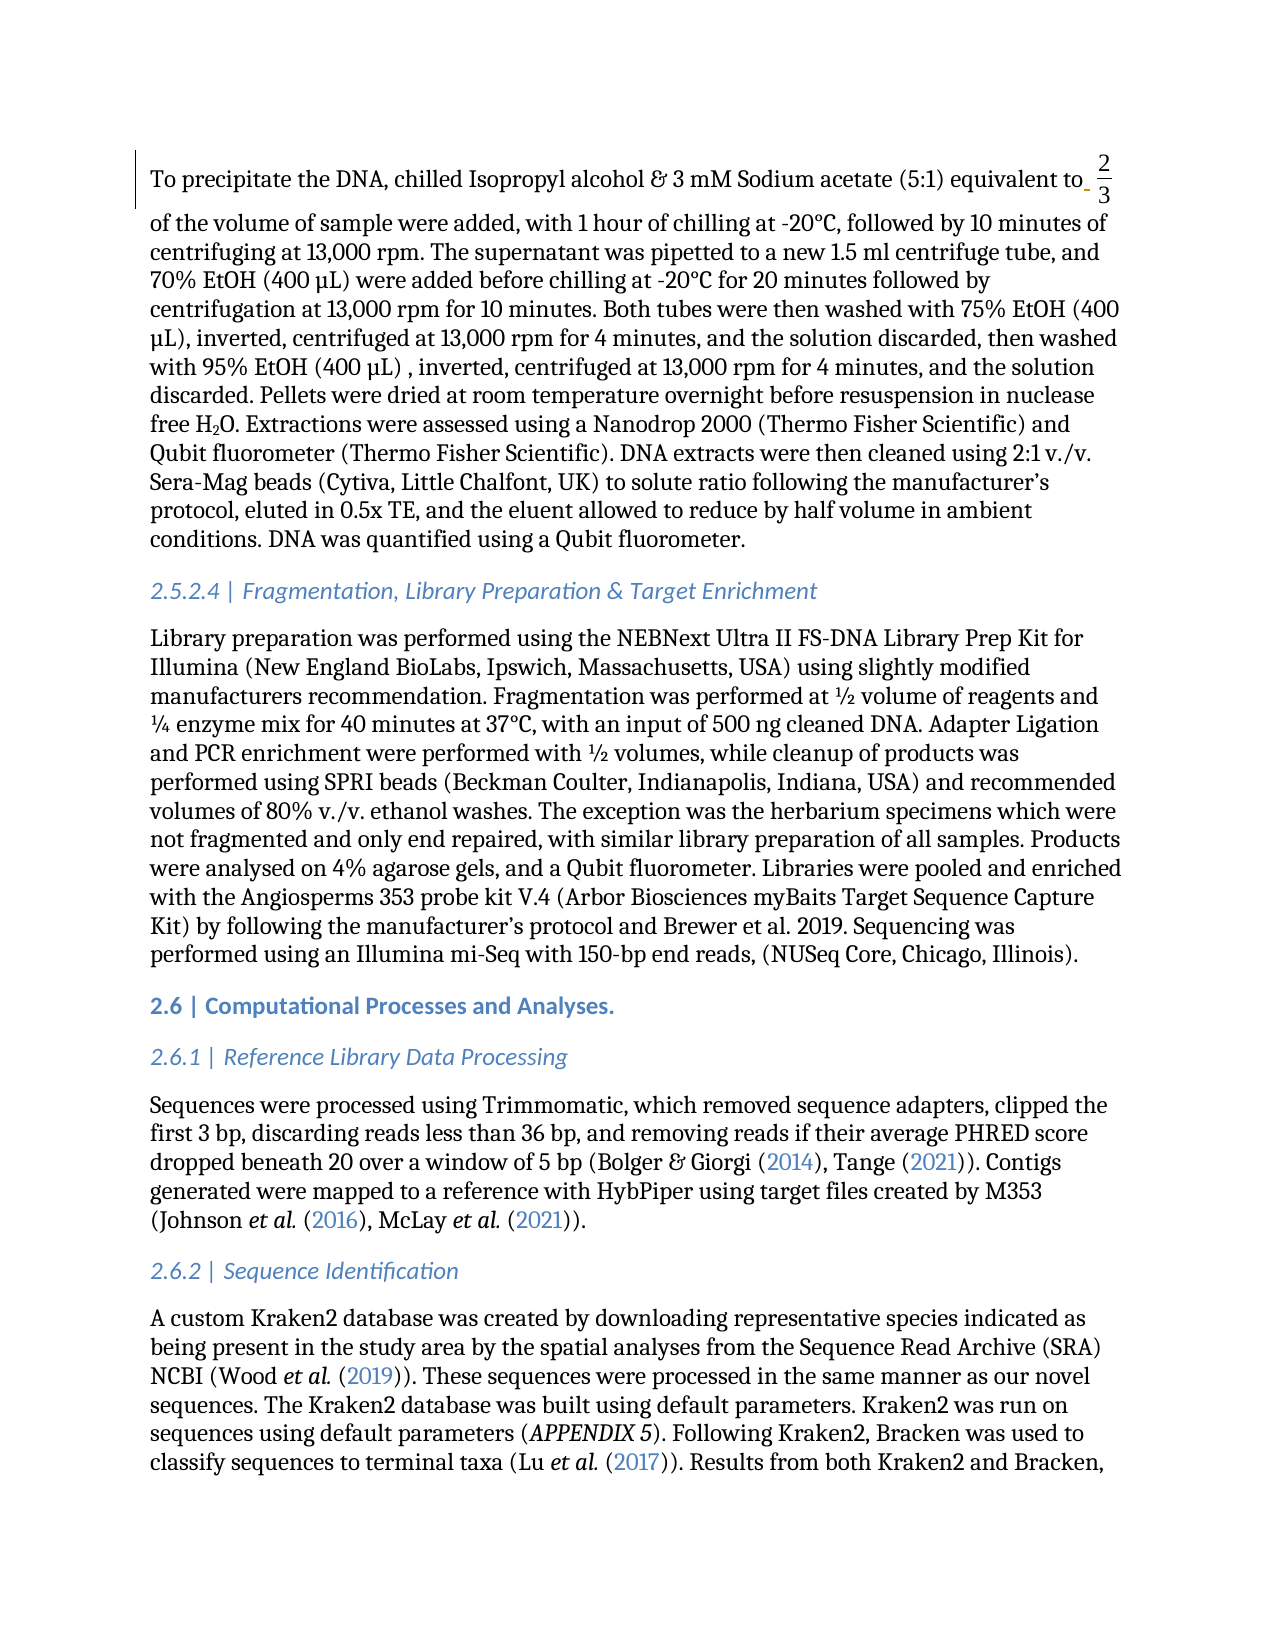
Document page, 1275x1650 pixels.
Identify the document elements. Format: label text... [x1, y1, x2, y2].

text Library preparation was performed using the NEBNext Ultra II FS-DNA Library Prep Kit for Illumina (New England BioLabs, Ipswich, Massachusetts, USA) using slightly modified manufacturers recommendation. Fragmentation was performed at ½ volume of reagents and ¼ enzyme mix for 40 minutes at 37°C, with an input of 500 ng cleaned DNA. Adapter Ligation and PCR enrichment were performed with ½ volumes, while cleanup of products was performed using SPRI beads (Beckman Coulter, Indianapolis, Indiana, USA) and recommended volumes of 80% v./v. ethanol washes. The exception was the herbarium specimens which were not fragmented and only end repaired, with similar library preparation of all samples. Products were analysed on 4% agarose gels, and a Qubit fluorometer. Libraries were pooled and enriched with the Angiosperms 353 probe kit V.4 (Arbor Biosciences myBaits Target Sequence Capture Kit) by following the manufacturer’s protocol and Brewer et al. 2019. Sequencing was performed using an Illumina mi-Seq with 150-bp end reads, (NUSeq Core, Chicago, Illinois). [150, 624, 1125, 969]
subtitle 2.6.2 | Sequence Identification [150, 1255, 1125, 1286]
subtitle 2.5.2.4 | Fragmentation, Library Preparation & Target Enrichment [150, 575, 1125, 605]
subtitle 2.6.1 | Reference Library Data Processing [150, 1041, 1125, 1072]
text Sequences were processed using Trimmomatic, which removed sequence adapters, clipped the first 3 bp, discarding reads less than 36 bp, and removing reads if their average PHRED score dropped beneath 20 over a window of 5 bp (Bolger & Giorgi (2014), Tange (2021)). Contigs generated were mapped to a reference with HybPiper using target files created by M353 (Johnson et al. (2016), McLay et al. (2021)). [150, 1091, 1125, 1234]
text To precipitate the DNA, chilled Isopropyl alcohol & 3 mM Sodium acetate (5:1) equivalent to of the volume of sample were added, with 1 hour of chilling at -20°C, followed by 10 minutes of centrifuging at 13,000 rpm. The supernatant was pipetted to a new 1.5 ml centrifuge tube, and 70% EtOH (400 µL) were added before chilling at -20°C for 20 minutes followed by centrifugation at 13,000 rpm for 10 minutes. Both tubes were then washed with 75% EtOH (400 µL), inverted, centrifuged at 13,000 rpm for 4 minutes, and the solution discarded, then washed with 95% EtOH (400 µL) , inverted, centrifuged at 13,000 rpm for 4 minutes, and the solution discarded. Pellets were dried at room temperature overnight before resuspension in nuclease free H2O. Extractions were assessed using a Nanodrop 2000 (Thermo Fisher Scientific) and Qubit fluorometer (Thermo Fisher Scientific). DNA extracts were then cleaned using 2:1 v./v. Sera-Mag beads (Cytiva, Little Chalfont, UK) to solute ratio following the manufacturer’s protocol, eluted in 0.5x TE, and the eluent allowed to reduce by half volume in ambient conditions. DNA was quantified using a Qubit fluorometer. [150, 150, 1125, 554]
subtitle 2.6 | Computational Processes and Analyses. [150, 990, 1125, 1020]
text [150, 1304, 1125, 1477]
